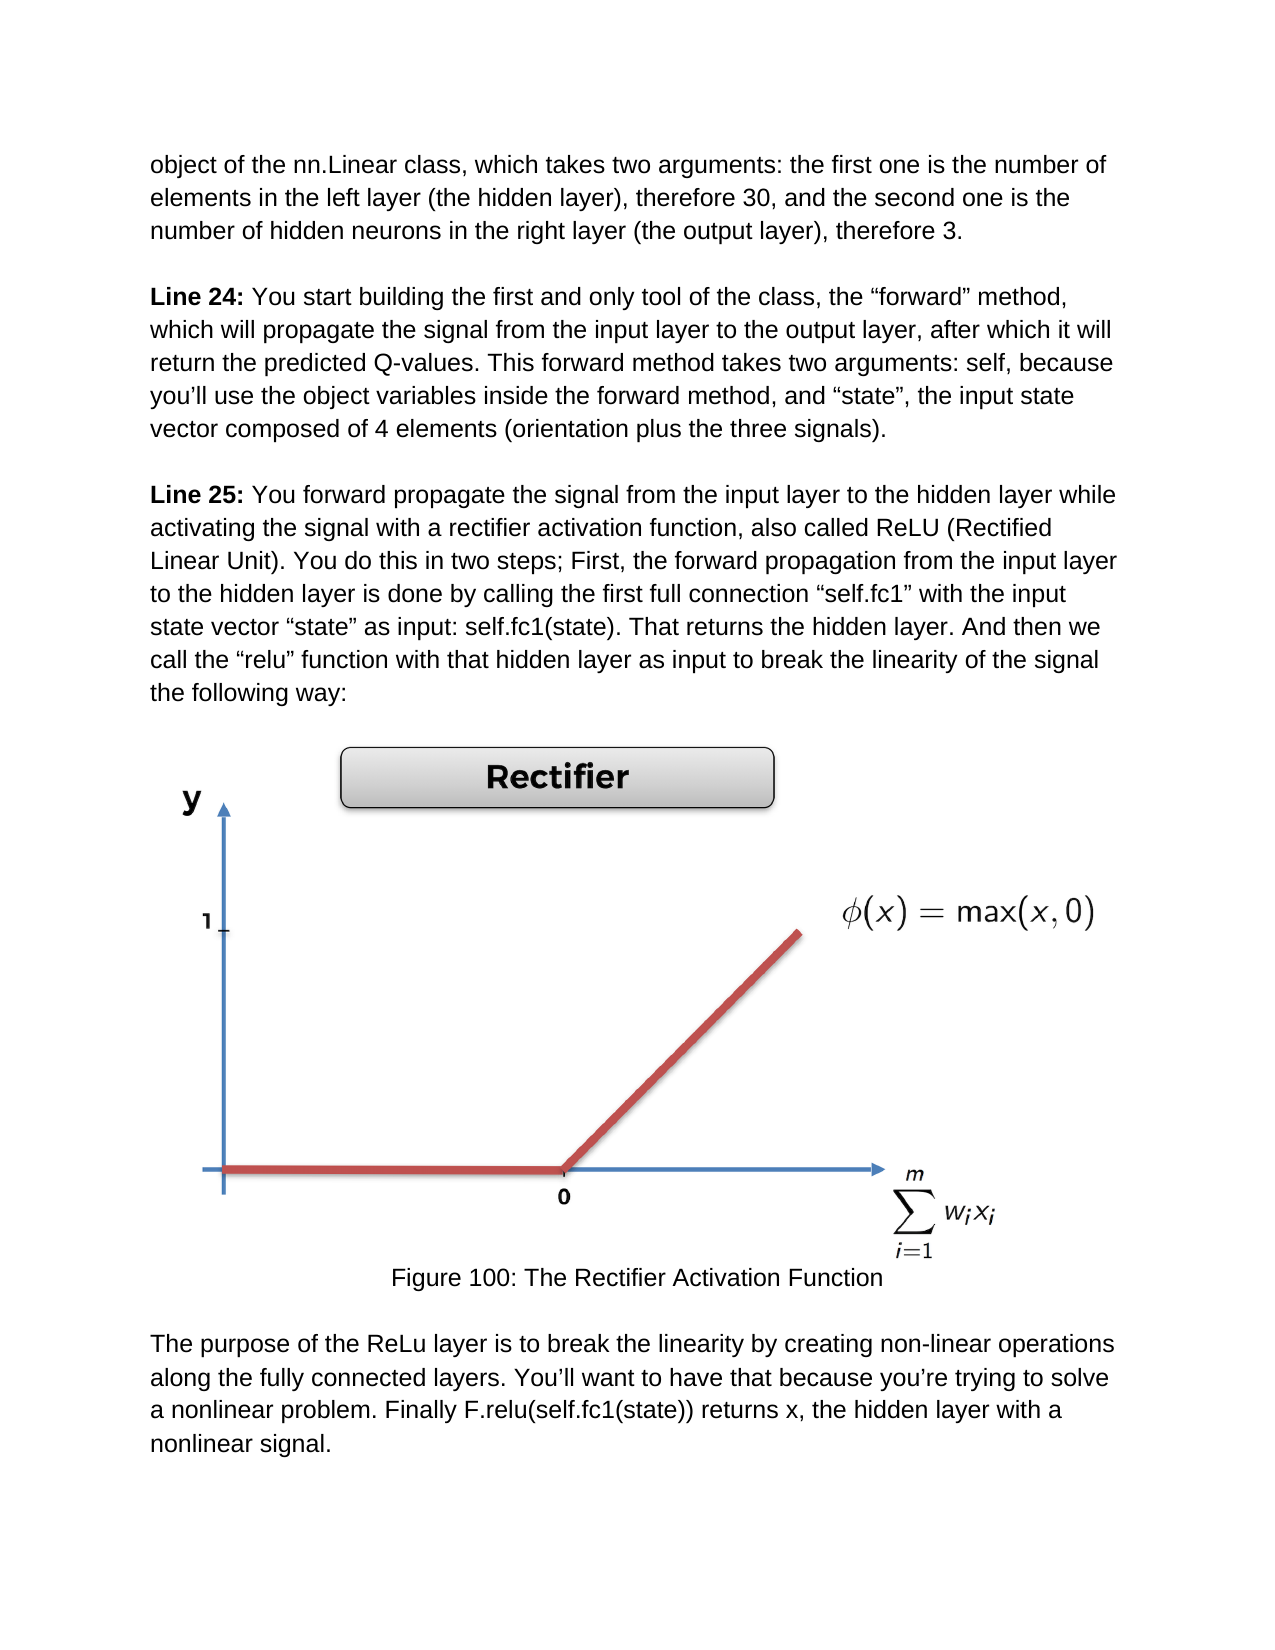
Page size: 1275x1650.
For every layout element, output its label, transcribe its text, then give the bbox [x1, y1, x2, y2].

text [150, 150, 1125, 245]
text Line 25: You forward propagate the signal from the input layer to the hidden layer while activating the signal with a rectifier activation function, also called ReLU (Rectified Linear Unit). You do this in two steps; First, the forward propagation from the input layer to the hidden layer is done by calling the first full connection “self.fc1” with the input state vector “state” as input: self.fc1(state). That returns the hidden layer. And then we call the “relu” function with that hidden layer as input to break the linearity of the signal the following way: [150, 480, 1125, 707]
text The purpose of the ReLu layer is to break the linearity by creating non-linear operations along the fully connected layers. You’ll want to have that because you’re trying to solve a nonlinear problem. Finally F.relu(self.fc1(state)) returns x, the hidden layer with a nonlinear signal. [150, 1329, 1125, 1457]
text Line 24: You start building the first and only tool of the class, the “forward” method, which will propagate the signal from the input layer to the output layer, after which it will return the predicted Q-values. This forward method takes two arguments: self, because you’ll use the object variables inside the forward method, and “state”, the input state vector composed of 4 elements (orientation plus the three signals). [150, 282, 1125, 443]
picture [181, 744, 1094, 1260]
